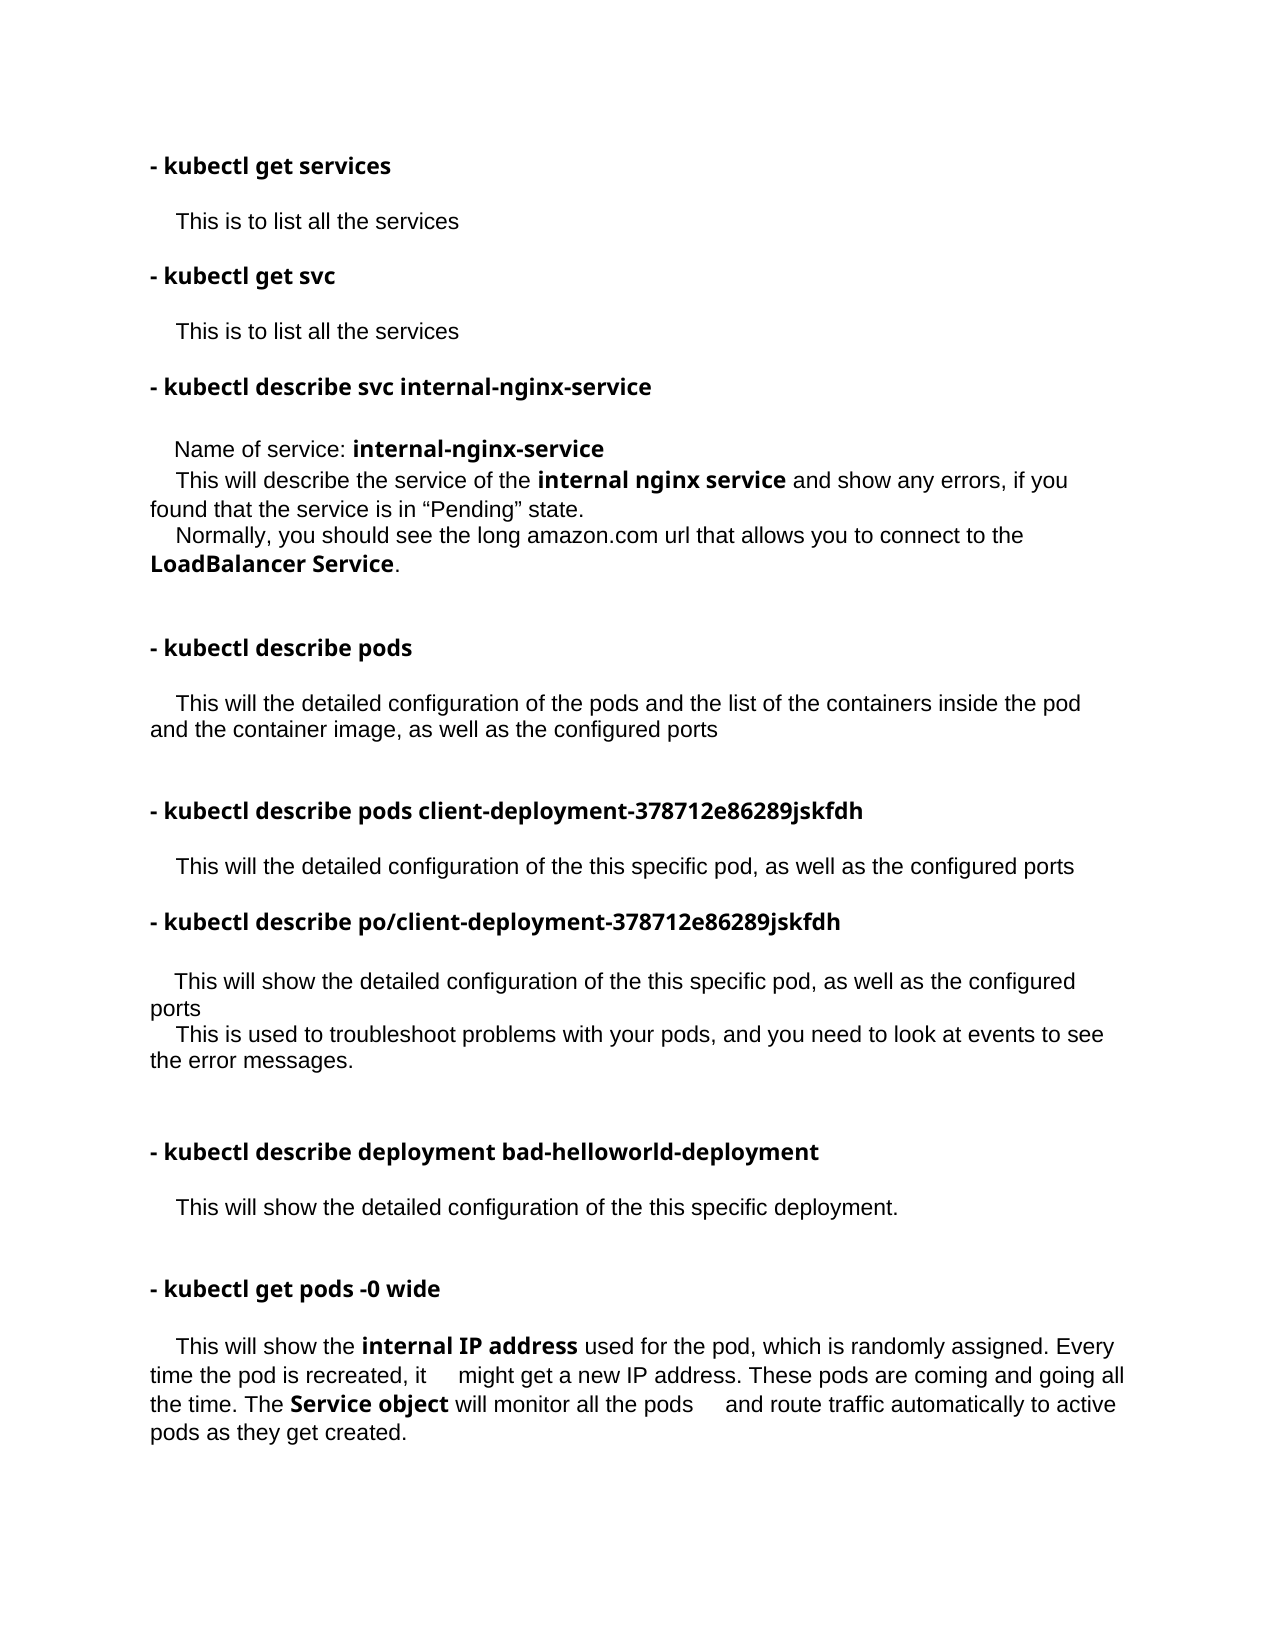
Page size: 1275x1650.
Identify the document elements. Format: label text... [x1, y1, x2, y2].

text This is to list all the services [150, 318, 1125, 344]
text - kubectl describe pods [150, 632, 1125, 663]
text Normally, you should see the long amazon.com url that allows you to connect to the LoadBalancer Service. [150, 522, 1125, 579]
text This is to list all the services [150, 208, 1125, 234]
text - kubectl describe svc internal-nginx-service [150, 371, 1125, 402]
text - kubectl describe deployment bad-helloworld-deployment [150, 1136, 1125, 1167]
text - kubectl describe po/client-deployment-378712e86289jskfdh [150, 906, 1125, 937]
text Name of service: internal-nginx-service [150, 433, 1125, 464]
text - kubectl get pods -0 wide [150, 1273, 1125, 1304]
text This will show the internal IP address used for the pod, which is randomly assigned. Every time the pod is recreated, it might get a new IP address. These pods are coming and going all the time. The Service object will monitor all the pods and route traffic automatically to active pods as they get created. [150, 1330, 1125, 1446]
text - kubectl describe pods client-deployment-378712e86289jskfdh [150, 795, 1125, 827]
text This will the detailed configuration of the this specific pod, as well as the configured ports [150, 853, 1125, 879]
text - kubectl get services [150, 150, 1125, 181]
text This is used to troubleshoot problems with your pods, and you need to look at events to see the error messages. [150, 1021, 1125, 1073]
text This will show the detailed configuration of the this specific pod, as well as the configured ports [150, 968, 1125, 1021]
text This will the detailed configuration of the pods and the list of the containers inside the pod and the container image, as well as the configured ports [150, 690, 1125, 743]
text - kubectl get svc [150, 260, 1125, 292]
text This will show the detailed configuration of the this specific deployment. [150, 1194, 1125, 1220]
text This will describe the service of the internal nginx service and show any errors, if you found that the service is in “Pending” state. [150, 464, 1125, 522]
